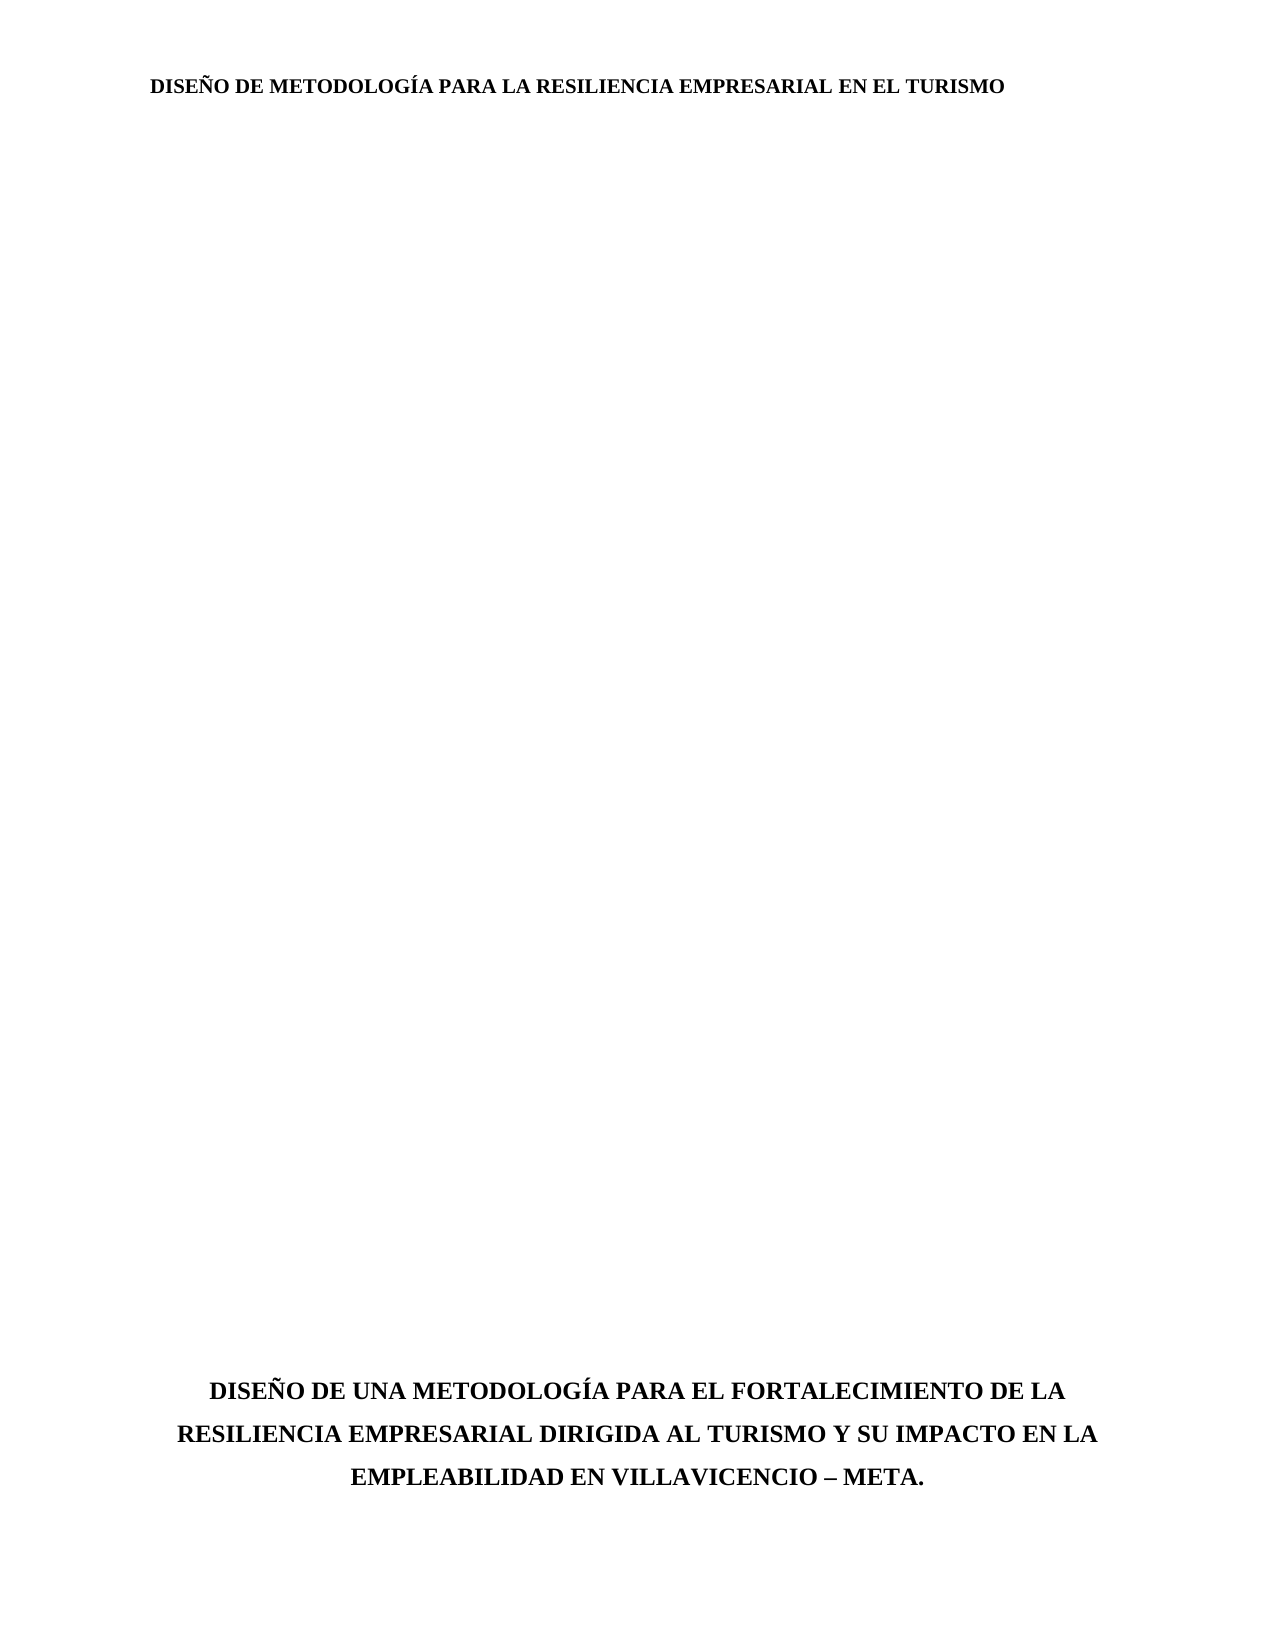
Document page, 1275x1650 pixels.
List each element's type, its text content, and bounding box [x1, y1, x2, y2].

text DISEÑO DE UNA METODOLOGÍA PARA EL FORTALECIMIENTO DE LA RESILIENCIA EMPRESARIAL DIRIGIDA AL TURISMO Y SU IMPACTO EN LA EMPLEABILIDAD EN VILLAVICENCIO – META. [150, 1376, 1125, 1491]
